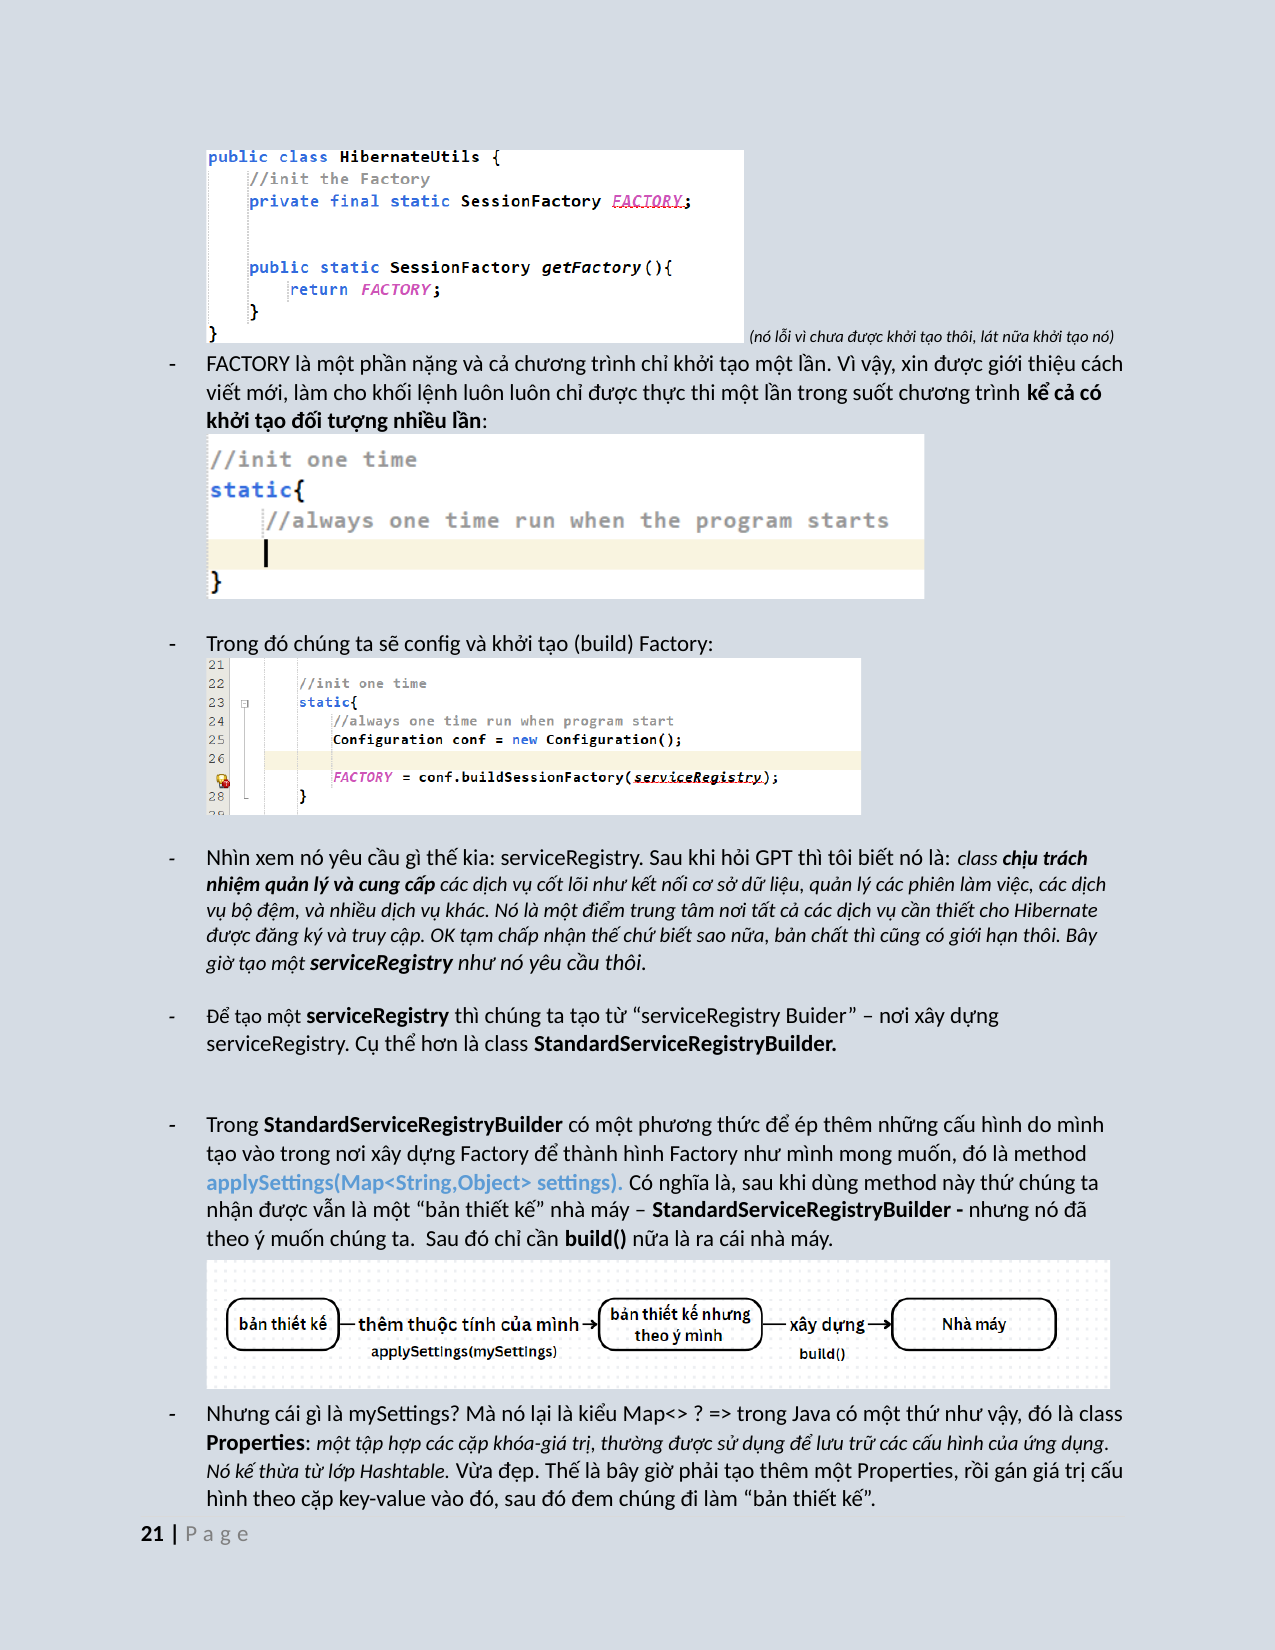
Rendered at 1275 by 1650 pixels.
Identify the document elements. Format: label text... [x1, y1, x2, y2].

picture [206, 658, 862, 815]
list Trong đó chúng ta sẽ config và khởi tạo (build) Factory: [169, 627, 1125, 658]
list Nhưng cái gì là mySettings? Mà nó lại là kiểu Map<> ? => trong Java có một thứ như vậy, đó là class Properties: một tập hợp các cặp khóa-giá trị, thường được sử dụng để lưu trữ các cấu hình của ứng dụng. Nó kế thừa từ lớp Hashtable. Vừa đẹp. Thế là bây giờ phải tạo thêm một Properties, rồi gán giá trị cấu hình theo cặp key-value vào đó, sau đó đem chúng đi làm “bản thiết kế”. [169, 1397, 1125, 1512]
picture [206, 150, 744, 343]
picture [206, 434, 925, 599]
list Trong StandardServiceRegistryBuilder có một phương thức để ép thêm những cấu hình do mình tạo vào trong nơi xây dựng Factory để thành hình Factory như mình mong muốn, đó là method applySettings(Map<String,Object> settings). Có nghĩa là, sau khi dùng method này thứ chúng ta nhận được vẫn là một “bản thiết kế” nhà máy – StandardServiceRegistryBuilder - nhưng nó đã theo ý muốn chúng ta. Sau đó chỉ cần build() nữa là ra cái nhà máy. [169, 1108, 1125, 1252]
picture [206, 1260, 1111, 1389]
list Để tạo một serviceRegistry thì chúng ta tạo từ “serviceRegistry Buider” – nơi xây dựng serviceRegistry. Cụ thể hơn là class StandardServiceRegistryBuilder. [169, 1001, 1125, 1057]
list Nhìn xem nó yêu cầu gì thế kia: serviceRegistry. Sau khi hỏi GPT thì tôi biết nó là: class chịu trách nhiệm quản lý và cung cấp các dịch vụ cốt lõi như kết nối cơ sở dữ liệu, quản lý các phiên làm việc, các dịch vụ bộ đệm, và nhiều dịch vụ khác. Nó là một điểm trung tâm nơi tất cả các dịch vụ cần thiết cho Hibernate được đăng ký và truy cập. OK tạm chấp nhận thế chứ biết sao nữa, bản chất thì cũng có giới hạn thôi. Bây giờ tạo một serviceRegistry như nó yêu cầu thôi. [169, 843, 1125, 976]
list FACTORY là một phần nặng và cả chương trình chỉ khởi tạo một lần. Vì vậy, xin được giới thiệu cách viết mới, làm cho khối lệnh luôn luôn chỉ được thực thi một lần trong suốt chương trình kể cả có khởi tạo đối tượng nhiều lần: [169, 347, 1125, 434]
